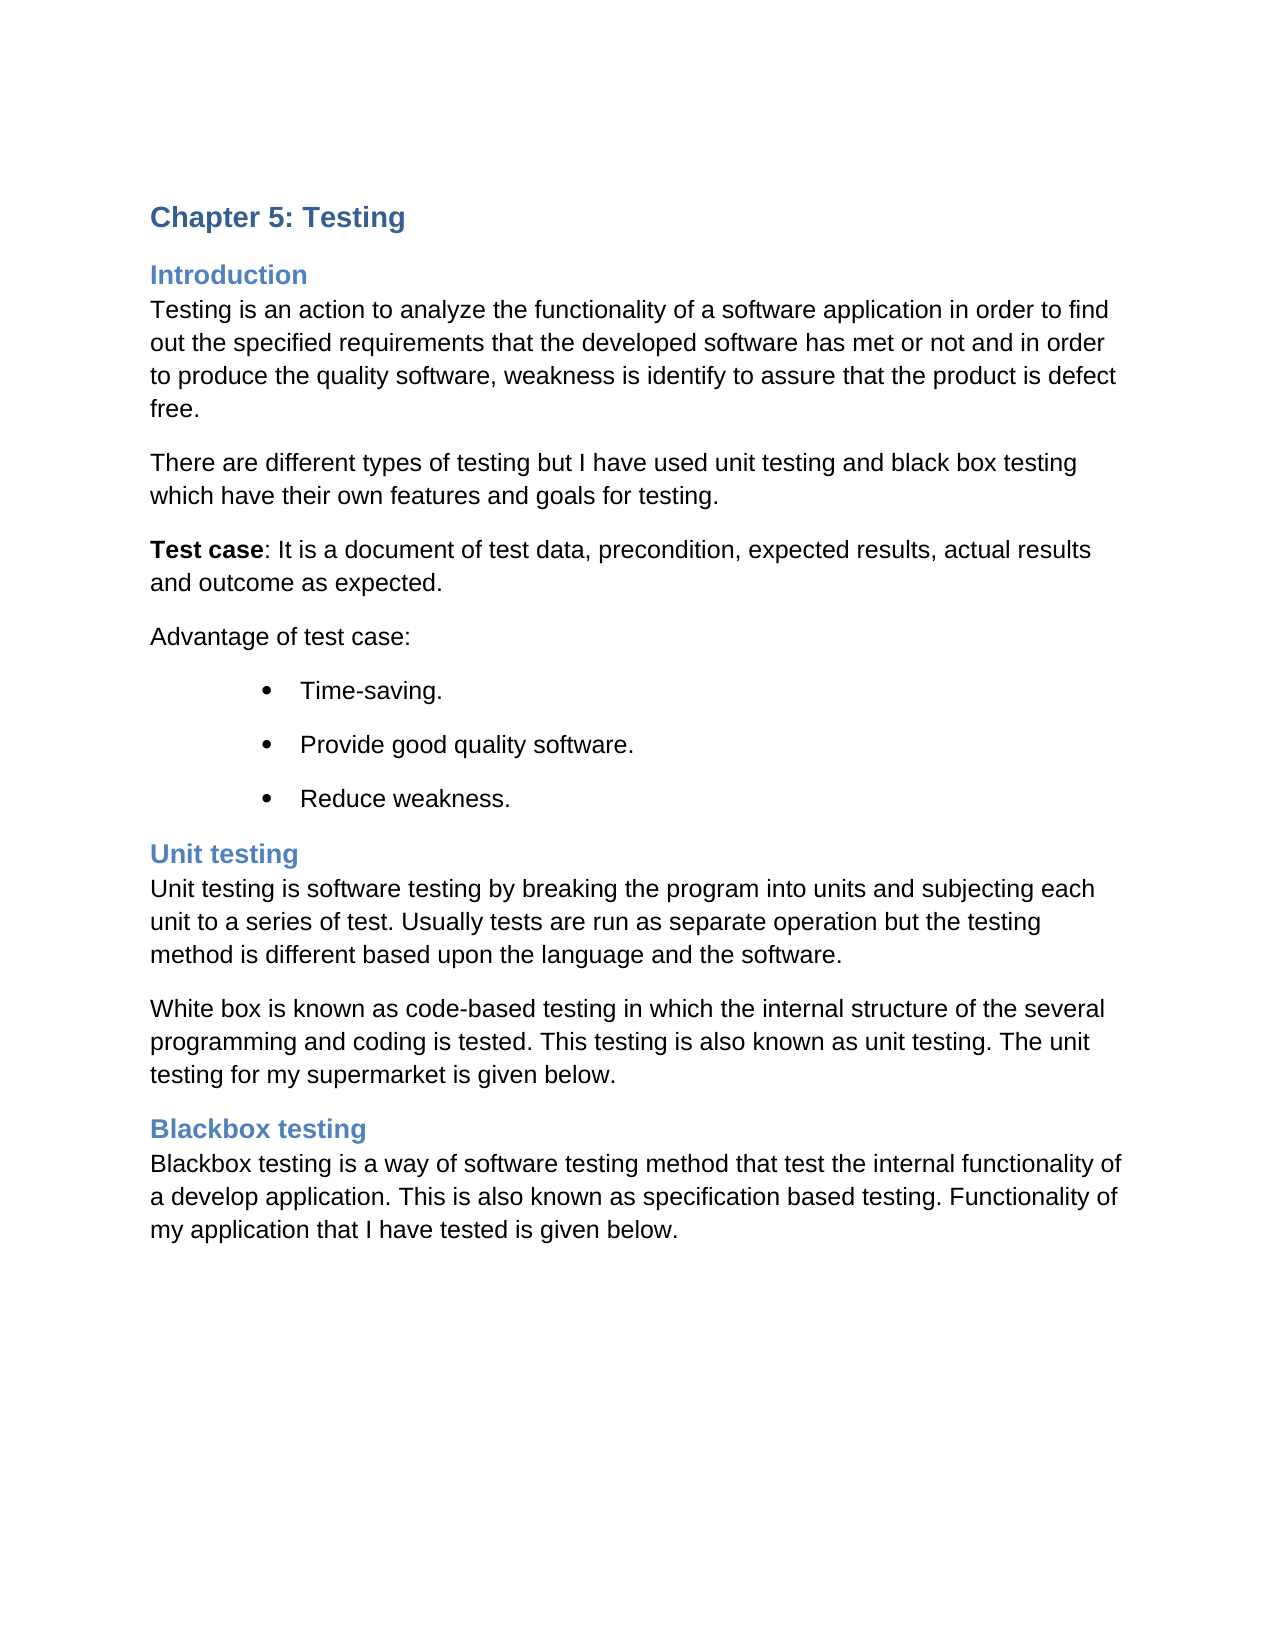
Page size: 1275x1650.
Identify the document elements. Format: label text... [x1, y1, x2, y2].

text Testing is an action to analyze the functionality of a software application in order to find out the specified requirements that the developed software has met or not and in order to produce the quality software, weakness is identify to assure that the product is defect free. [150, 295, 1125, 423]
subtitle Unit testing [150, 838, 1125, 869]
text Blackbox testing is a way of software testing method that test the internal functionality of a develop application. This is also known as specification based testing. Functionality of my application that I have tested is given below. [150, 1149, 1125, 1244]
subtitle Introduction [150, 259, 1125, 291]
text Test case: It is a document of test data, precondition, expected results, actual results and outcome as expected. [150, 535, 1125, 597]
text Advantage of test case: [150, 622, 1125, 651]
list Reduce weakness. [262, 784, 1125, 813]
list Time-saving. [262, 676, 1125, 705]
subtitle Chapter 5: Testing [150, 200, 1125, 233]
list Provide good quality software. [262, 730, 1125, 759]
text Unit testing is software testing by breaking the program into units and subjecting each unit to a series of test. Usually tests are run as separate operation but the testing method is different based upon the language and the software. [150, 874, 1125, 968]
text There are different types of testing but I have used unit testing and black box testing which have their own features and goals for testing. [150, 448, 1125, 510]
subtitle Blackbox testing [150, 1113, 1125, 1145]
text White box is known as code-based testing in which the internal structure of the several programming and coding is tested. This testing is also known as unit testing. The unit testing for my supermarket is given below. [150, 993, 1125, 1088]
